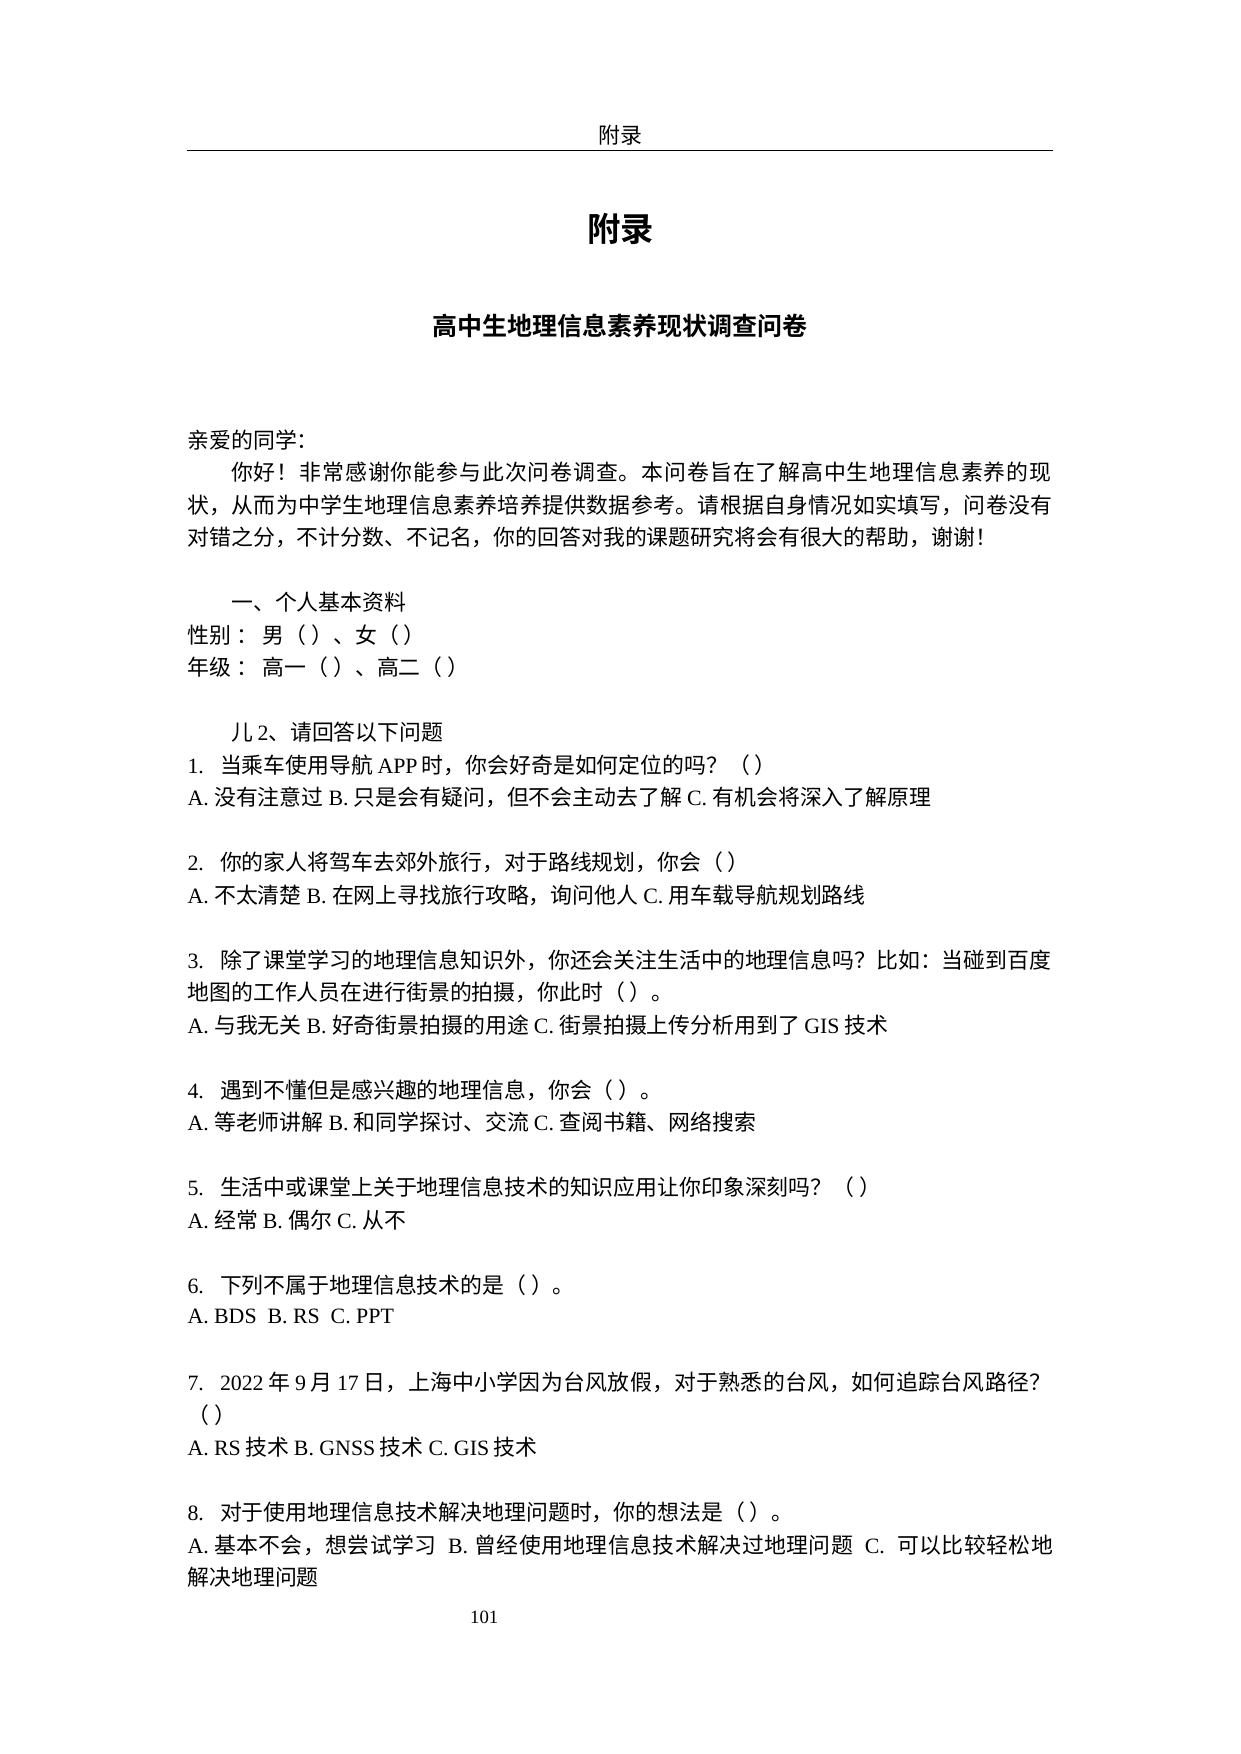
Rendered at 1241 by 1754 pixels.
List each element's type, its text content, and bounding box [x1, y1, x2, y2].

list 经常 B. 偶尔 C. 从不 [187, 1202, 1053, 1235]
list 你的家人将驾车去郊外旅行，对于路线规划，你会（ ） [187, 845, 1053, 877]
text 附录 [187, 195, 1053, 260]
text 一、个人基本资料 [187, 585, 1053, 617]
list 2022年9月17日，上海中小学因为台风放假，对于熟悉的台风，如何追踪台风路径？（ ） [187, 1365, 1053, 1430]
text 高中生地理信息素养现状调查问卷 [187, 292, 1053, 357]
list 对于使用地理信息技术解决地理问题时，你的想法是（ ）。 [187, 1495, 1053, 1527]
list 基本不会，想尝试学习 B. 曾经使用地理信息技术解决过地理问题 C. 可以比较轻松地解决地理问题 [187, 1527, 1053, 1592]
list 没有注意过 B. 只是会有疑问，但不会主动去了解 C. 有机会将深入了解原理 [187, 780, 1053, 812]
list 不太清楚 B. 在网上寻找旅行攻略，询问他人 C. 用车载导航规划路线 [187, 877, 1053, 910]
list RS技术 B. GNSS技术 C. GIS技术 [187, 1430, 1053, 1462]
text 亲爱的同学： [187, 422, 1053, 455]
list 除了课堂学习的地理信息知识外，你还会关注生活中的地理信息吗？比如：当碰到百度地图的工作人员在进行街景的拍摄，你此时（ ）。 [187, 942, 1053, 1007]
list 年级 ： 高一（ ）、高二（ ） [187, 650, 1053, 682]
text 儿2、请回答以下问题 [187, 715, 1053, 747]
list 与我无关 B. 好奇街景拍摄的用途 C. 街景拍摄上传分析用到了GIS技术 [187, 1007, 1053, 1040]
list 当乘车使用导航APP时，你会好奇是如何定位的吗？（ ） [187, 747, 1053, 780]
list 下列不属于地理信息技术的是（ ）。 [187, 1267, 1053, 1300]
list 生活中或课堂上关于地理信息技术的知识应用让你印象深刻吗？（ ） [187, 1170, 1053, 1202]
list 等老师讲解 B. 和同学探讨、交流 C. 查阅书籍、网络搜索 [187, 1105, 1053, 1137]
list 性别 ： 男（ ）、女（ ） [187, 617, 1053, 650]
list 遇到不懂但是感兴趣的地理信息，你会（ ）。 [187, 1072, 1053, 1105]
list BDS B. RS C. PPT [187, 1300, 1053, 1332]
text 你好！非常感谢你能参与此次问卷调查。本问卷旨在了解高中生地理信息素养的现状，从而为中学生地理信息素养培养提供数据参考。请根据自身情况如实填写，问卷没有对错之分，不计分数、不记名，你的回答对我的课题研究将会有很大的帮助，谢谢！ [187, 455, 1053, 552]
